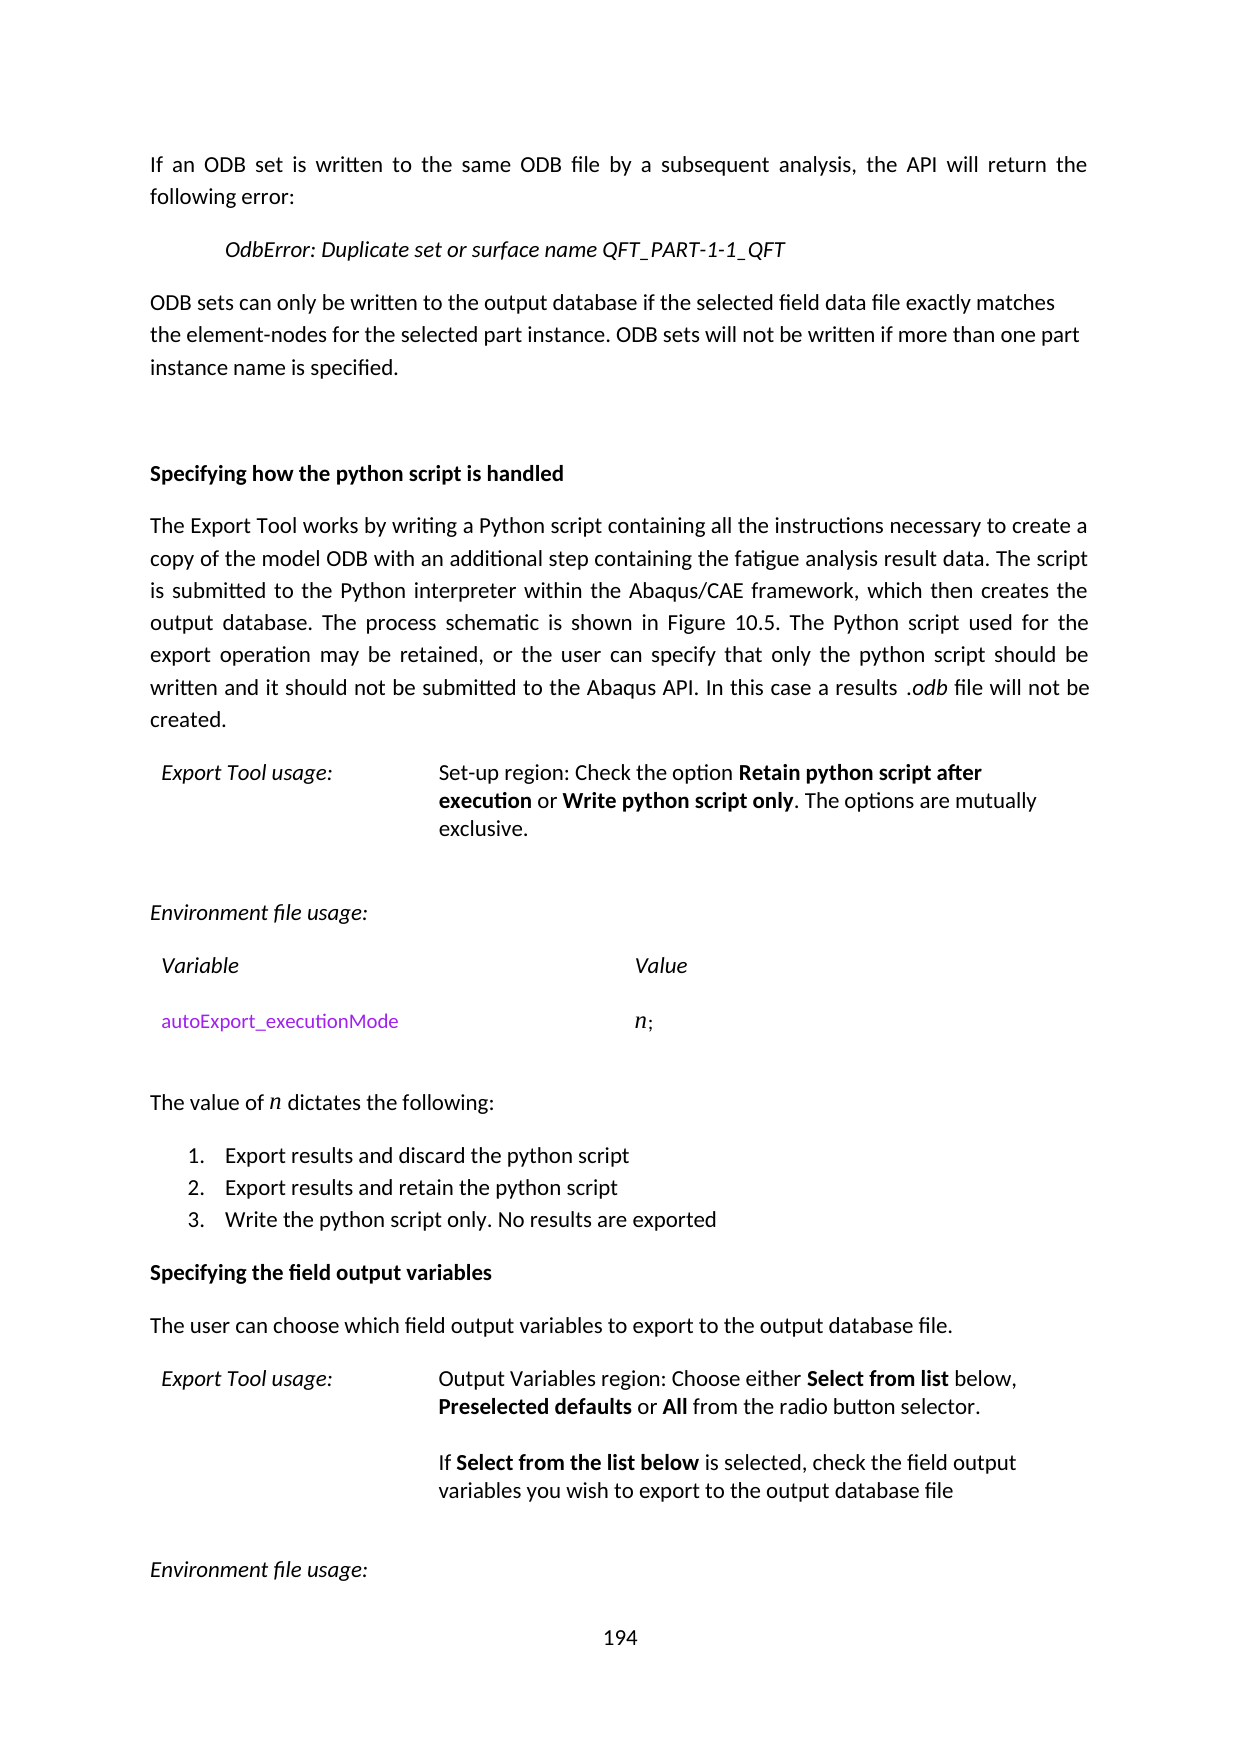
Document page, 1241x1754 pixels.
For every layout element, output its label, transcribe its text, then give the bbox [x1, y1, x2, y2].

text OdbError: Duplicate set or surface name QFT_PART-1-1_QFT [150, 235, 1090, 263]
text Specifying the field output variables [150, 1258, 1090, 1286]
text The value of dictates the following: [150, 1088, 1090, 1116]
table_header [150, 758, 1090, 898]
text Environment file usage: [150, 1555, 1090, 1583]
list Export results and discard the python script [187, 1141, 1090, 1169]
text If an ODB set is written to the same ODB file by a subsequent analysis, the API will return the following error: [150, 150, 1090, 210]
text ODB sets can only be written to the output database if the selected field data file exactly matches the element-nodes for the selected part instance. ODB sets will not be written if more than one part instance name is specified. [150, 288, 1090, 381]
text The user can choose which field output variables to export to the output database file. [150, 1311, 1090, 1339]
list Export results and retain the python script [187, 1173, 1090, 1201]
text Specifying how the python script is handled [150, 459, 1090, 487]
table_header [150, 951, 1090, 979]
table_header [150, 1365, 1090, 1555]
text Environment file usage: [150, 898, 1090, 926]
list Write the python script only. No results are exported [187, 1205, 1090, 1233]
text The Export Tool works by writing a Python script containing all the instructions necessary to create a copy of the model ODB with an additional step containing the fatigue analysis result data. The script is submitted to the Python interpreter within the Abaqus/CAE framework, which then creates the output database. The process schematic is shown in Figure 10.5. The Python script used for the export operation may be retained, or the user can specify that only the python script should be written and it should not be submitted to the Abaqus API. In this case a results .odb file will not be created. [150, 512, 1090, 733]
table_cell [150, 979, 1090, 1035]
